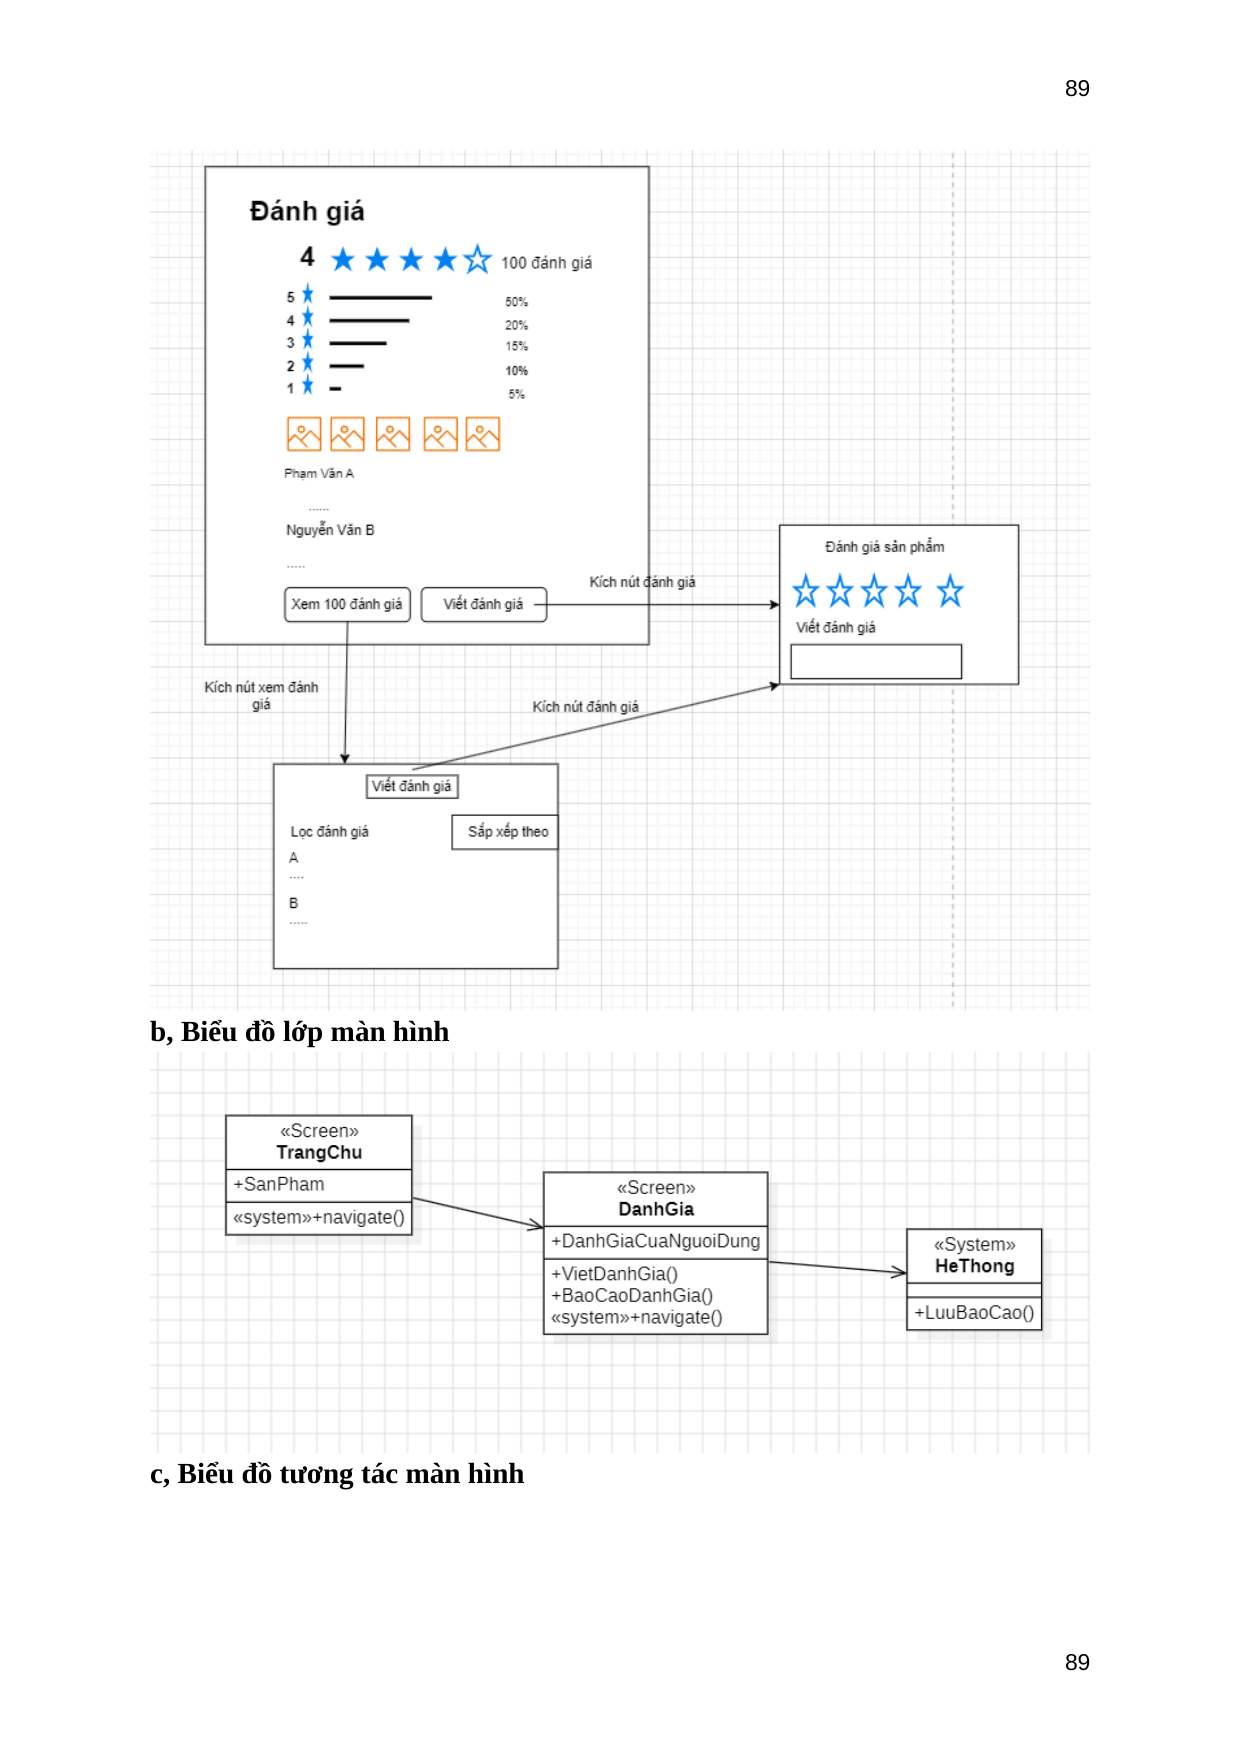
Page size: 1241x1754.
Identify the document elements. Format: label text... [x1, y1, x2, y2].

picture [150, 1052, 1091, 1453]
picture [150, 150, 1091, 1011]
text b, Biểu đồ lớp màn hình [150, 1014, 1090, 1048]
text c, Biểu đồ tương tác màn hình [150, 1457, 1090, 1490]
